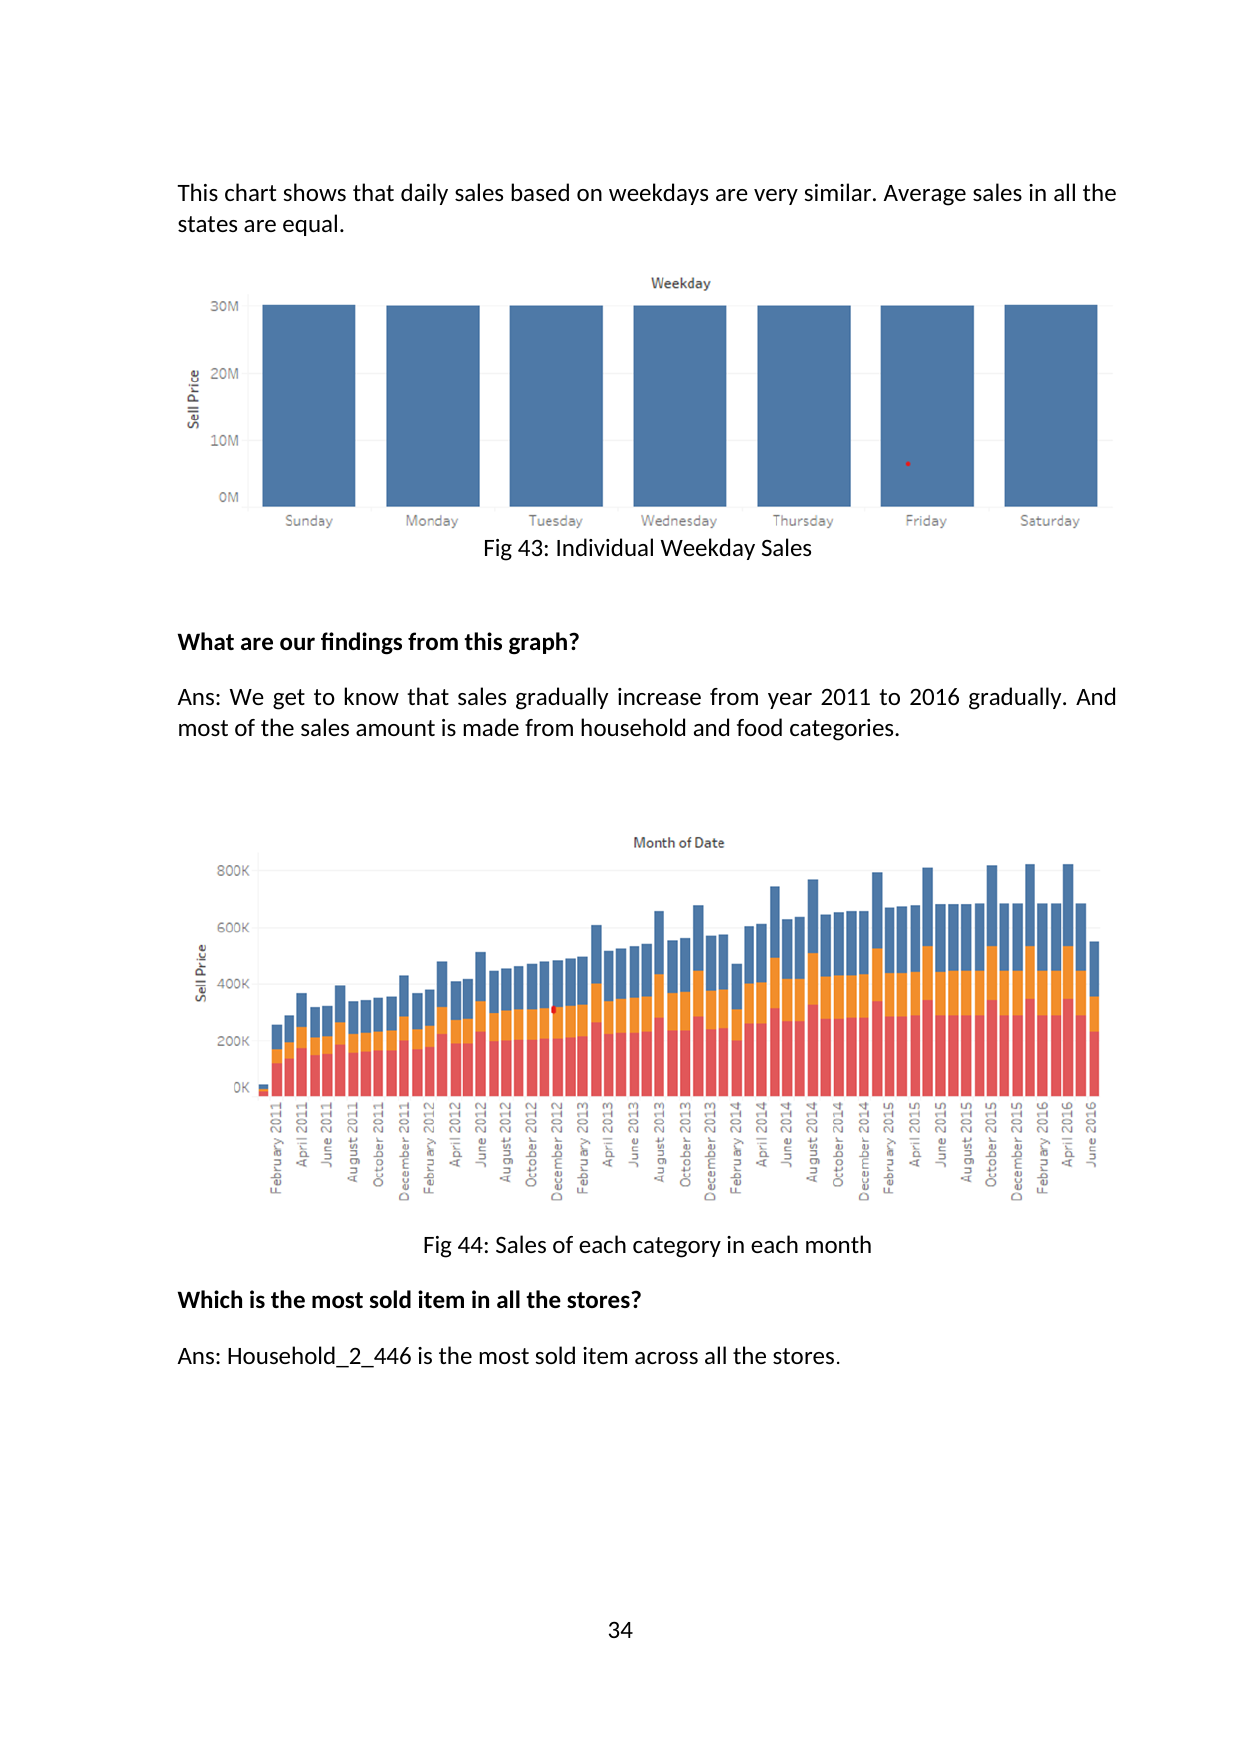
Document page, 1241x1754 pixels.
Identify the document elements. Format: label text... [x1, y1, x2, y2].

text Ans: We get to know that sales gradually increase from year 2011 to 2016 gradually. And most of the sales amount is made from household and food categories. [177, 681, 1118, 742]
text This chart shows that daily sales based on weekdays are very similar. Average sales in all the states are equal. [177, 177, 1118, 238]
text Fig 44: Sales of each category in each month [177, 1229, 1118, 1259]
text Fig 43: Individual Weekday Sales [177, 533, 1118, 563]
picture [177, 268, 1119, 533]
text Ans: Household_2_446 is the most sold item across all the stores. [177, 1340, 1118, 1371]
text Which is the most sold item in all the stores? [177, 1284, 1118, 1315]
text What are our findings from this graph? [177, 626, 1118, 656]
picture [177, 822, 1119, 1204]
